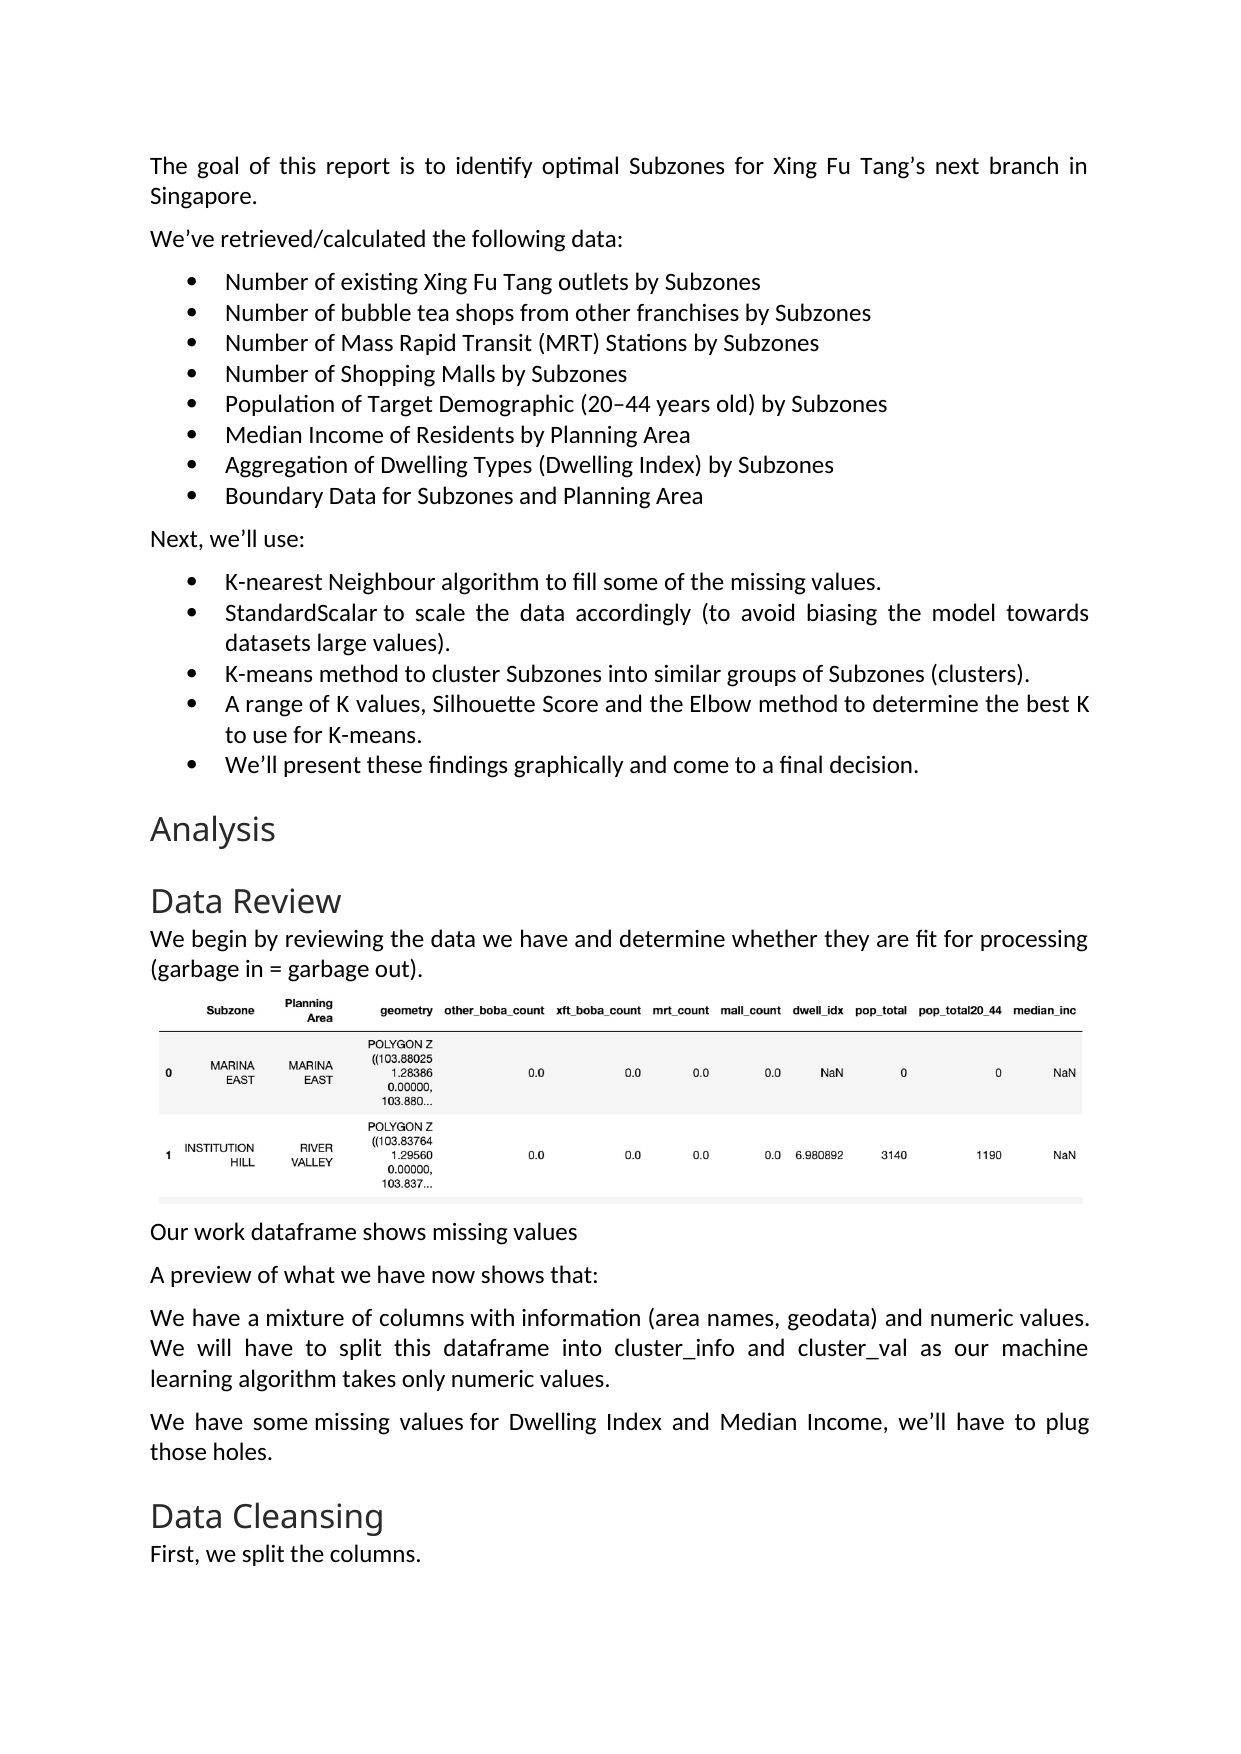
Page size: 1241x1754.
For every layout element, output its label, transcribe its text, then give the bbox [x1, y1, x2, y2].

subtitle Data Review [150, 873, 1090, 923]
text We begin by reviewing the data we have and determine whether they are fit for processing (garbage in = garbage out). [150, 923, 1090, 984]
list StandardScalar to scale the data accordingly (to avoid biasing the model towards datasets large values). [187, 597, 1090, 658]
text We have a mixture of columns with information (area names, geodata) and numeric values. We will have to split this dataframe into cluster_info and cluster_val as our machine learning algorithm takes only numeric values. [150, 1302, 1090, 1393]
text The goal of this report is to identify optimal Subzones for Xing Fu Tang’s next branch in Singapore. [150, 150, 1090, 211]
list Median Income of Residents by Planning Area [187, 419, 1090, 450]
list Number of Shopping Malls by Subzones [187, 358, 1090, 389]
subtitle Analysis [150, 801, 1090, 851]
list Aggregation of Dwelling Types (Dwelling Index) by Subzones [187, 450, 1090, 480]
list K-nearest Neighbour algorithm to fill some of the missing values. [187, 566, 1090, 597]
list Number of existing Xing Fu Tang outlets by Subzones [187, 267, 1090, 297]
subtitle Data Cleansing [150, 1488, 1090, 1538]
picture [150, 996, 1091, 1204]
list A range of K values, Silhouette Score and the Elbow method to determine the best K to use for K-means. [187, 688, 1090, 749]
list Boundary Data for Subzones and Planning Area [187, 480, 1090, 511]
text First, we split the columns. [150, 1538, 1090, 1569]
list Number of bubble tea shops from other franchises by Subzones [187, 297, 1090, 328]
text We’ve retrieved/calculated the following data: [150, 223, 1090, 254]
list Population of Target Demographic (20–44 years old) by Subzones [187, 389, 1090, 419]
text We have some missing values for Dwelling Index and Median Income, we’ll have to plug those holes. [150, 1406, 1090, 1467]
list Number of Mass Rapid Transit (MRT) Stations by Subzones [187, 328, 1090, 358]
text A preview of what we have now shows that: [150, 1259, 1090, 1289]
text Our work dataframe shows missing values [150, 1216, 1090, 1246]
text Next, we’ll use: [150, 523, 1090, 554]
list We’ll present these findings graphically and come to a final decision. [187, 749, 1090, 780]
list K-means method to cluster Subzones into similar groups of Subzones (clusters). [187, 658, 1090, 688]
